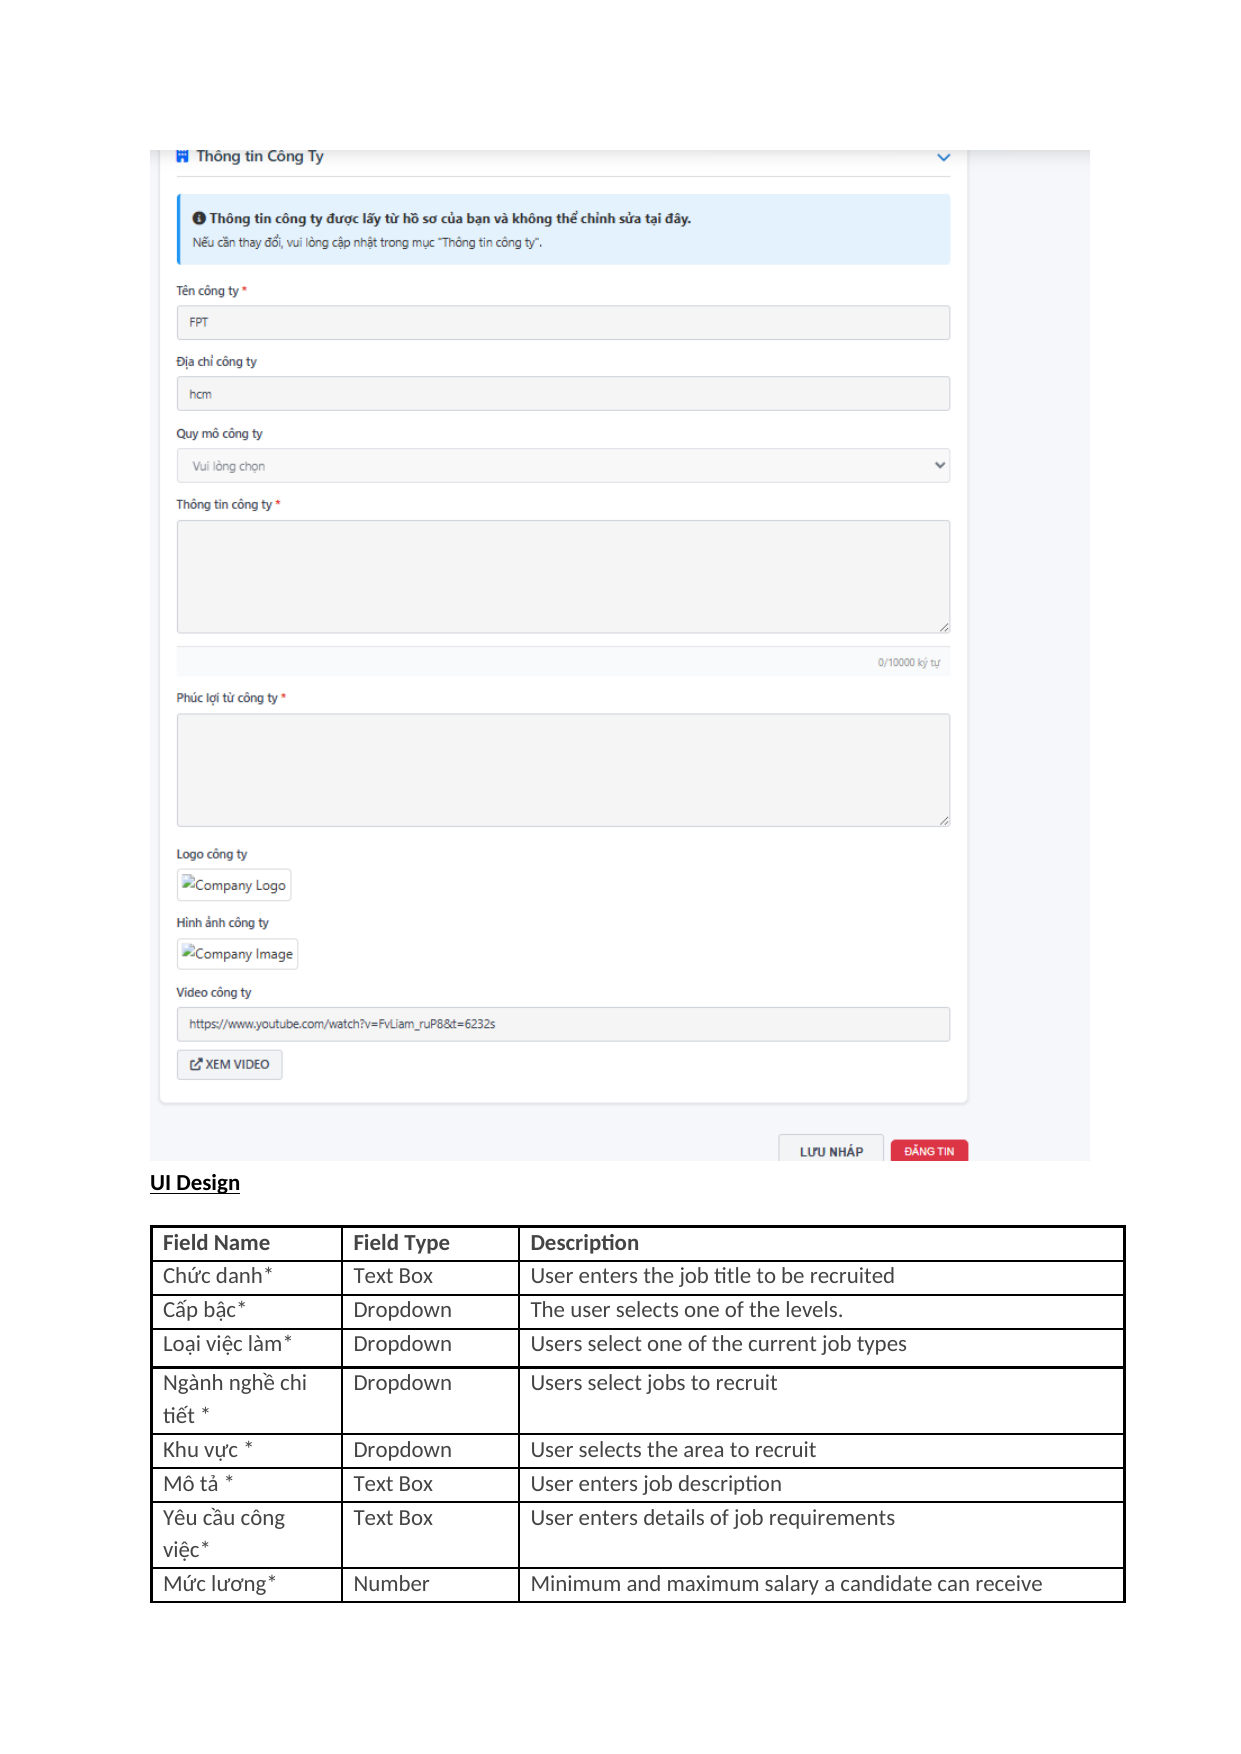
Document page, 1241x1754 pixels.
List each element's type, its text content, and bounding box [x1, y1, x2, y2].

table_cell User selects the area to recruit [520, 1435, 1123, 1467]
table_cell Dropdown [343, 1369, 518, 1433]
table_cell User enters the job title to be recruited [520, 1262, 1123, 1293]
table_header Description [520, 1228, 1123, 1259]
table_cell Minimum and maximum salary a candidate can receive [520, 1569, 1123, 1601]
table_cell Number [343, 1569, 518, 1601]
table_header Field Name [153, 1228, 341, 1259]
table_cell Chức danh* [153, 1262, 341, 1293]
table_cell Khu vực * [153, 1435, 341, 1467]
table_cell Dropdown [343, 1435, 518, 1467]
table_cell The user selects one of the levels. [520, 1296, 1123, 1327]
table_cell Cấp bậc* [153, 1296, 341, 1327]
table_cell Users select jobs to recruit [520, 1369, 1123, 1433]
table_cell Text Box [343, 1469, 518, 1501]
table_cell Yêu cầu công việc* [153, 1503, 341, 1567]
table_cell Text Box [343, 1503, 518, 1567]
subtitle UI Design [150, 1168, 1090, 1196]
table_cell Text Box [343, 1262, 518, 1293]
table_cell User enters job description [520, 1469, 1123, 1501]
table_cell Users select one of the current job types [520, 1330, 1123, 1366]
table_cell Dropdown [343, 1296, 518, 1327]
table_cell Ngành nghề chi tiết * [153, 1369, 341, 1433]
table_cell Loại việc làm* [153, 1330, 341, 1366]
table_cell Dropdown [343, 1330, 518, 1366]
table_header Field Type [343, 1228, 518, 1259]
table_cell Mô tả * [153, 1469, 341, 1501]
picture [150, 150, 1091, 1161]
table_cell Mức lương* [153, 1569, 341, 1601]
table_cell User enters details of job requirements [520, 1503, 1123, 1567]
